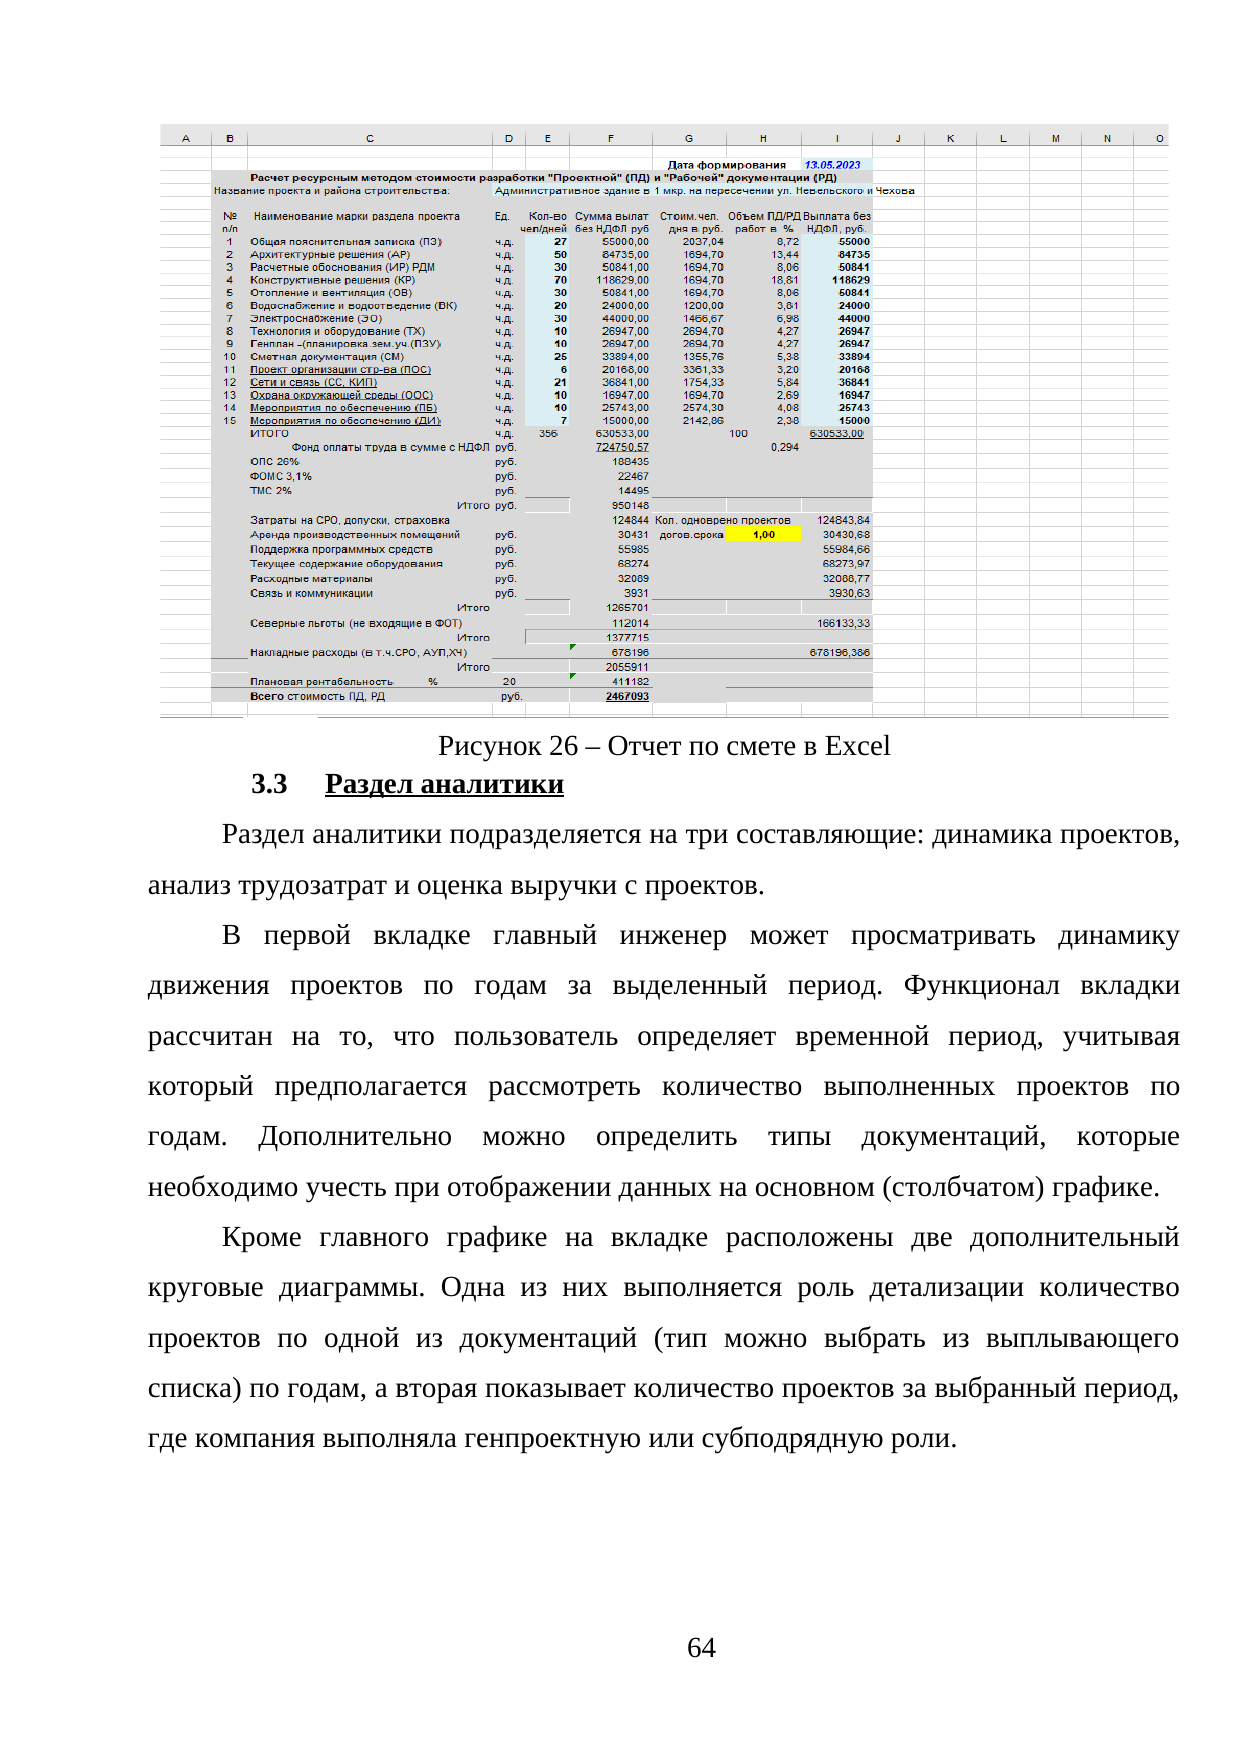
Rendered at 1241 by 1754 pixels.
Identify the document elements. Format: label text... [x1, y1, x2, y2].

text Раздел аналитики подразделяется на три составляющие: динамика проектов, анализ трудозатрат и оценка выручки с проектов. [148, 817, 1181, 900]
text Рисунок 26 – Отчет по смете в Excel [148, 728, 1181, 762]
text В первой вкладке главный инженер может просматривать динамику движения проектов по годам за выделенный период. Функционал вкладки рассчитан на то, что пользователь определяет временной период, учитывая который предполагается рассмотреть количество выполненных проектов по годам. Дополнительно можно определить типы документаций, которые необходимо учесть при отображении данных на основном (столбчатом) графике. [148, 917, 1181, 1202]
subtitle Раздел аналитики [251, 766, 1181, 800]
text Кроме главного графике на вкладке расположены две дополнительный круговые диаграммы. Одна из них выполняется роль детализации количество проектов по одной из документаций (тип можно выбрать из выплывающего списка) по годам, а вторая показывает количество проектов за выбранный период, где компания выполняла генпроектную или субподрядную роли. [148, 1219, 1181, 1454]
picture [160, 124, 1169, 718]
